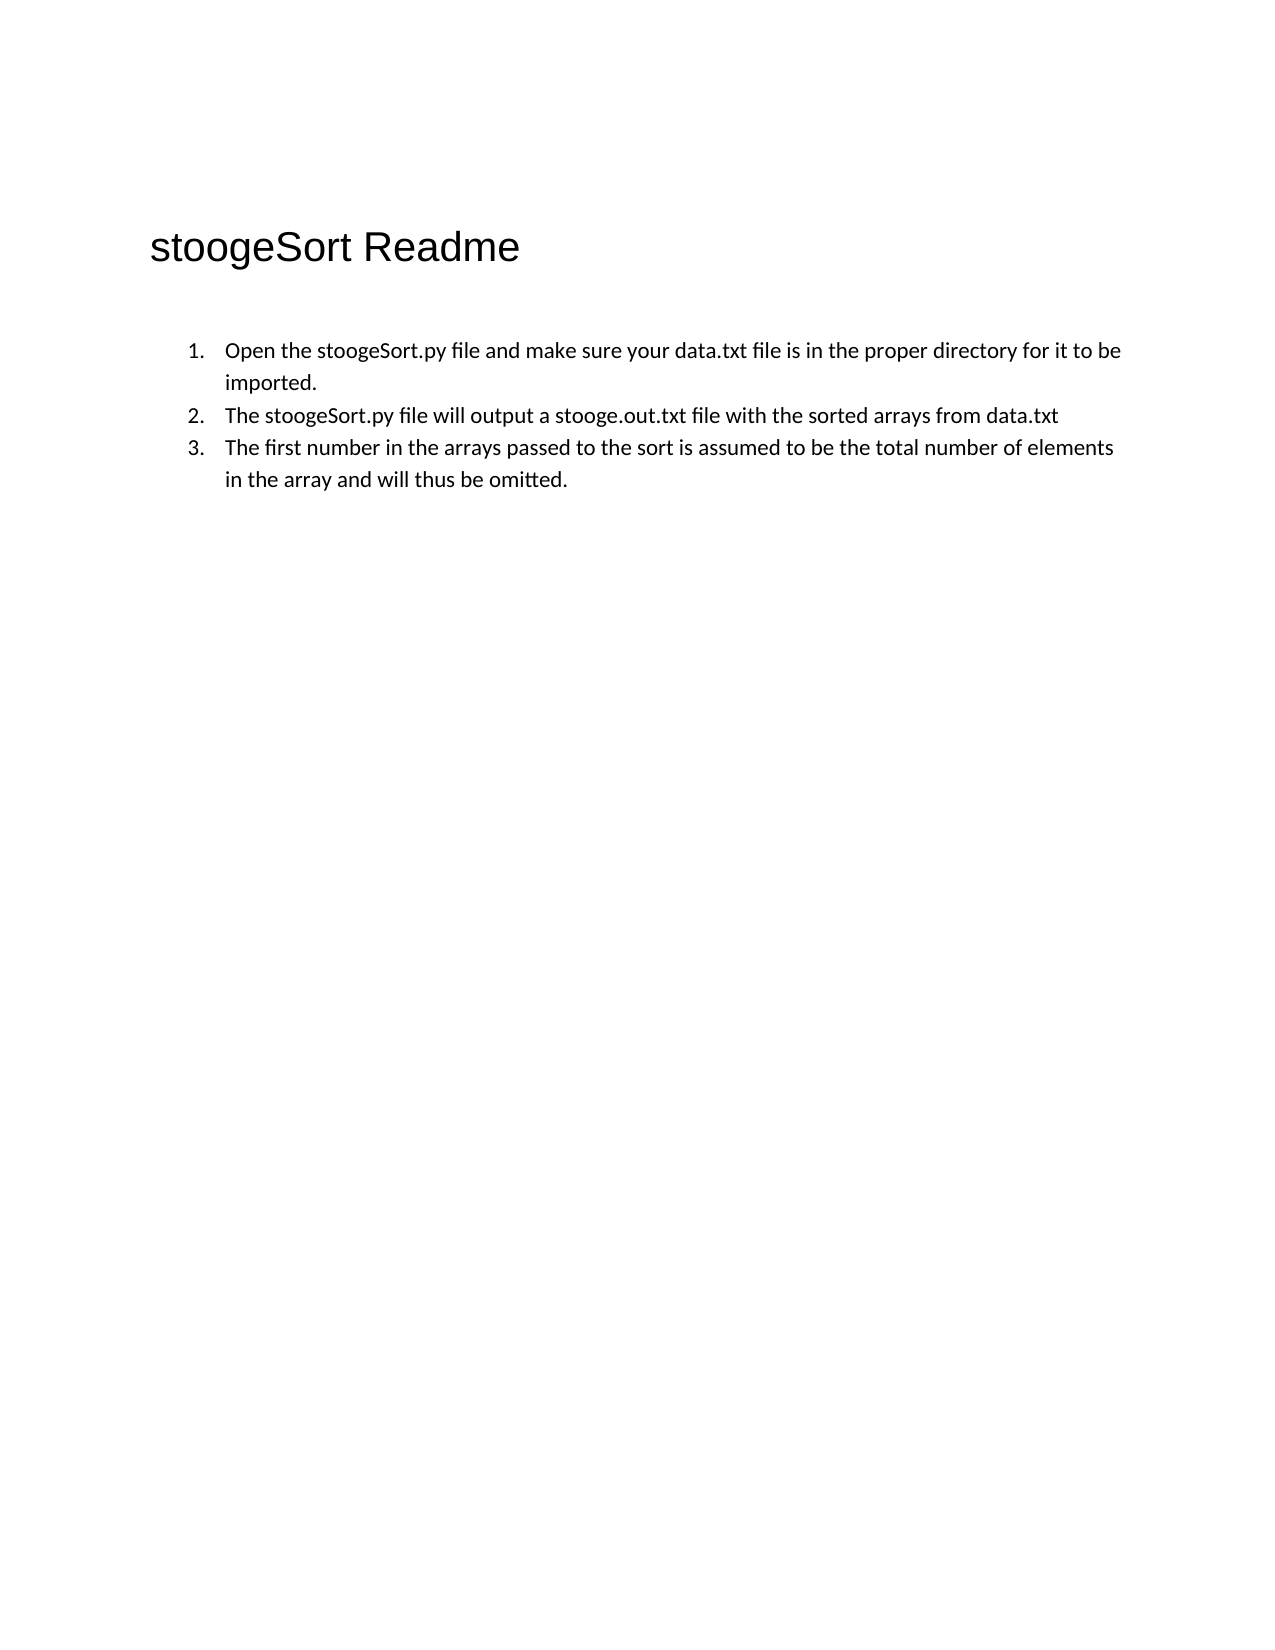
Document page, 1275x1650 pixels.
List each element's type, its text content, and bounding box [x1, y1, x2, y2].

list The stoogeSort.py file will output a stooge.out.txt file with the sorted arrays from data.txt [187, 401, 1125, 429]
list The first number in the arrays passed to the sort is assumed to be the total number of elements in the array and will thus be omitted. [187, 433, 1125, 493]
list Open the stoogeSort.py file and make sure your data.txt file is in the proper directory for it to be imported. [187, 336, 1125, 397]
subtitle stoogeSort Readme [150, 222, 1125, 270]
